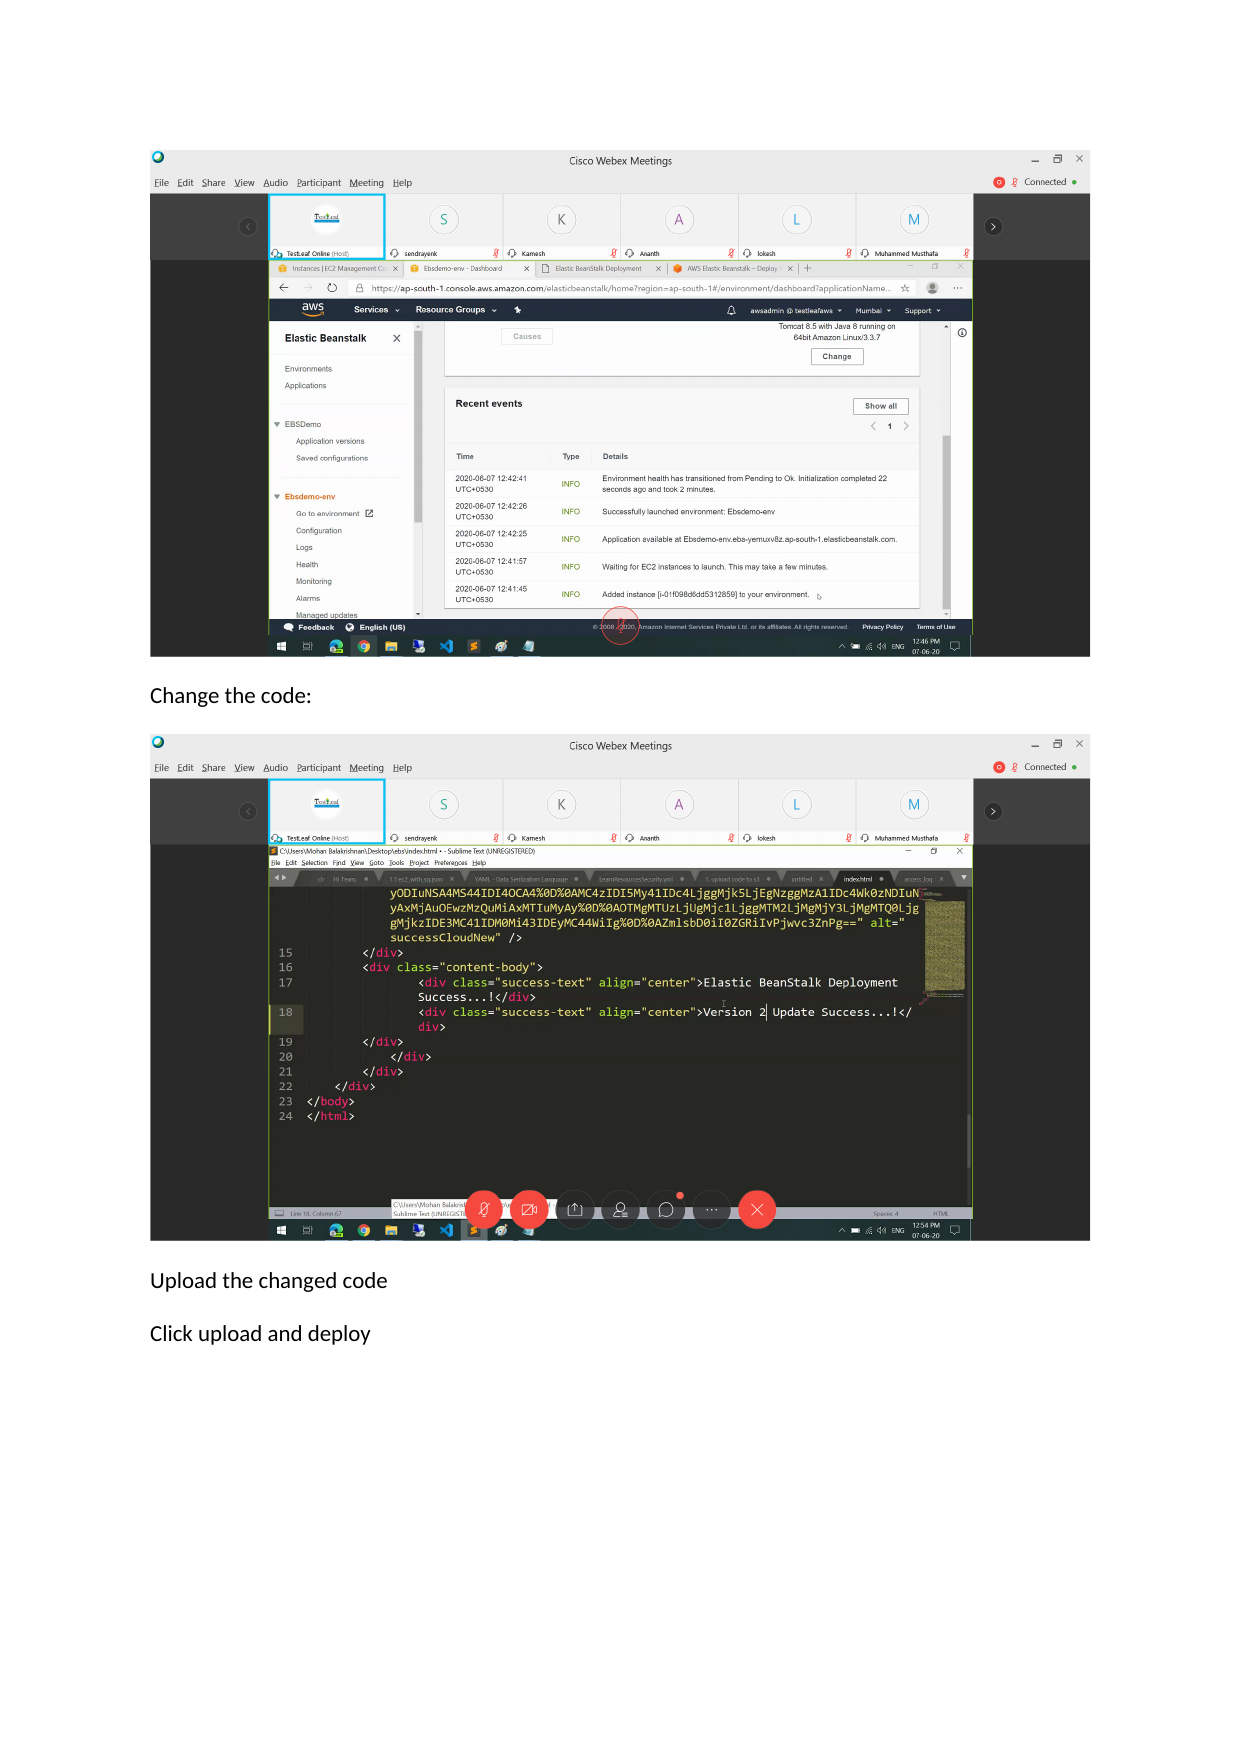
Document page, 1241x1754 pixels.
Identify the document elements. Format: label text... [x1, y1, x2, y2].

text Upload the changed code [150, 1266, 1090, 1294]
picture [150, 150, 1091, 657]
text Click upload and deploy [150, 1319, 1090, 1347]
picture [150, 734, 1091, 1241]
text Change the code: [150, 681, 1090, 709]
